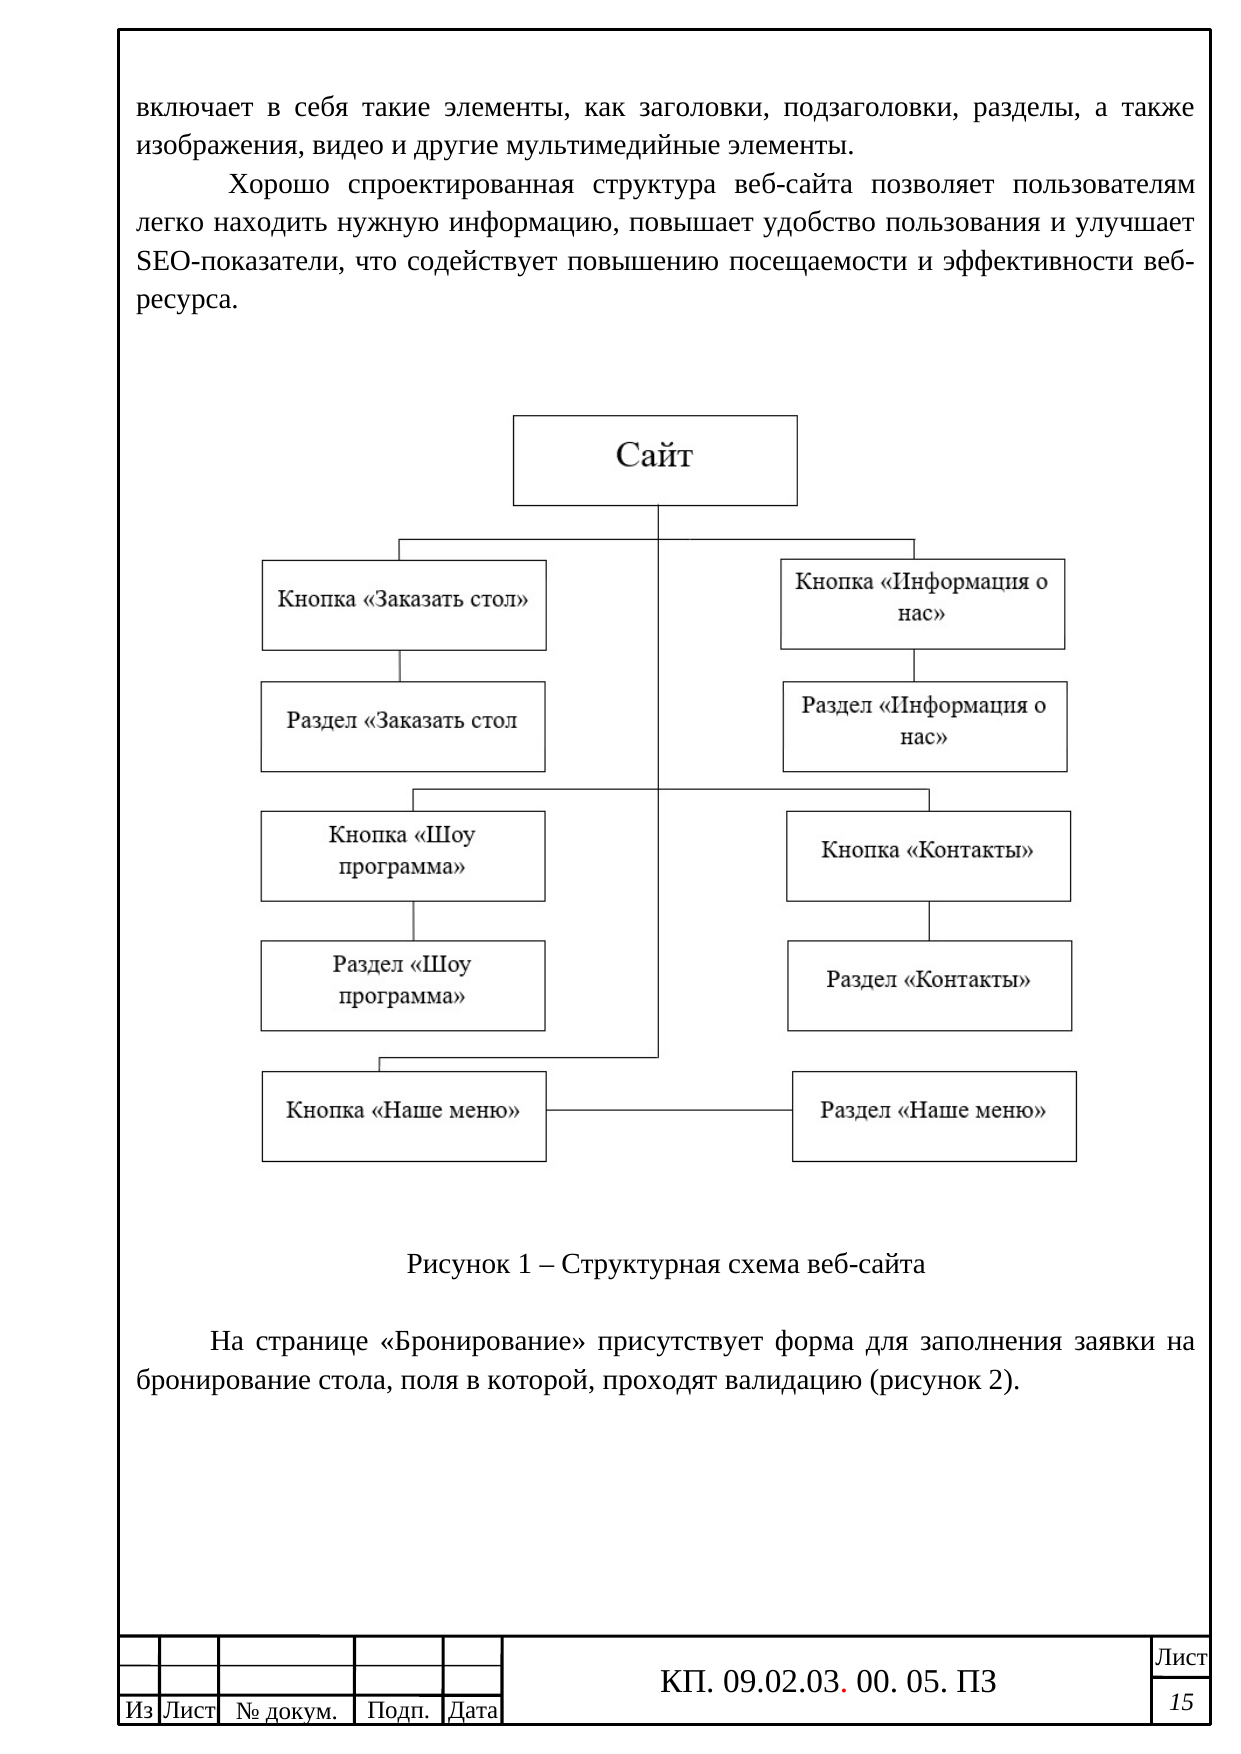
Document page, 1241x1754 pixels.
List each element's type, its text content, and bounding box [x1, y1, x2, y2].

text Хорошо спроектированная структура веб-сайта позволяет пользователям легко находить нужную информацию, повышает удобство пользования и улучшает SEO-показатели, что содействует повышению посещаемости и эффективности веб-ресурса. [136, 166, 1196, 315]
text Рисунок 1 – Структурная схема веб-сайта [136, 1246, 1196, 1280]
text На странице «Бронирование» присутствует форма для заполнения заявки на бронирование стола, поля в которой, проходят валидацию (рисунок 2). [136, 1323, 1196, 1395]
picture [200, 358, 1132, 1203]
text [136, 89, 1196, 161]
